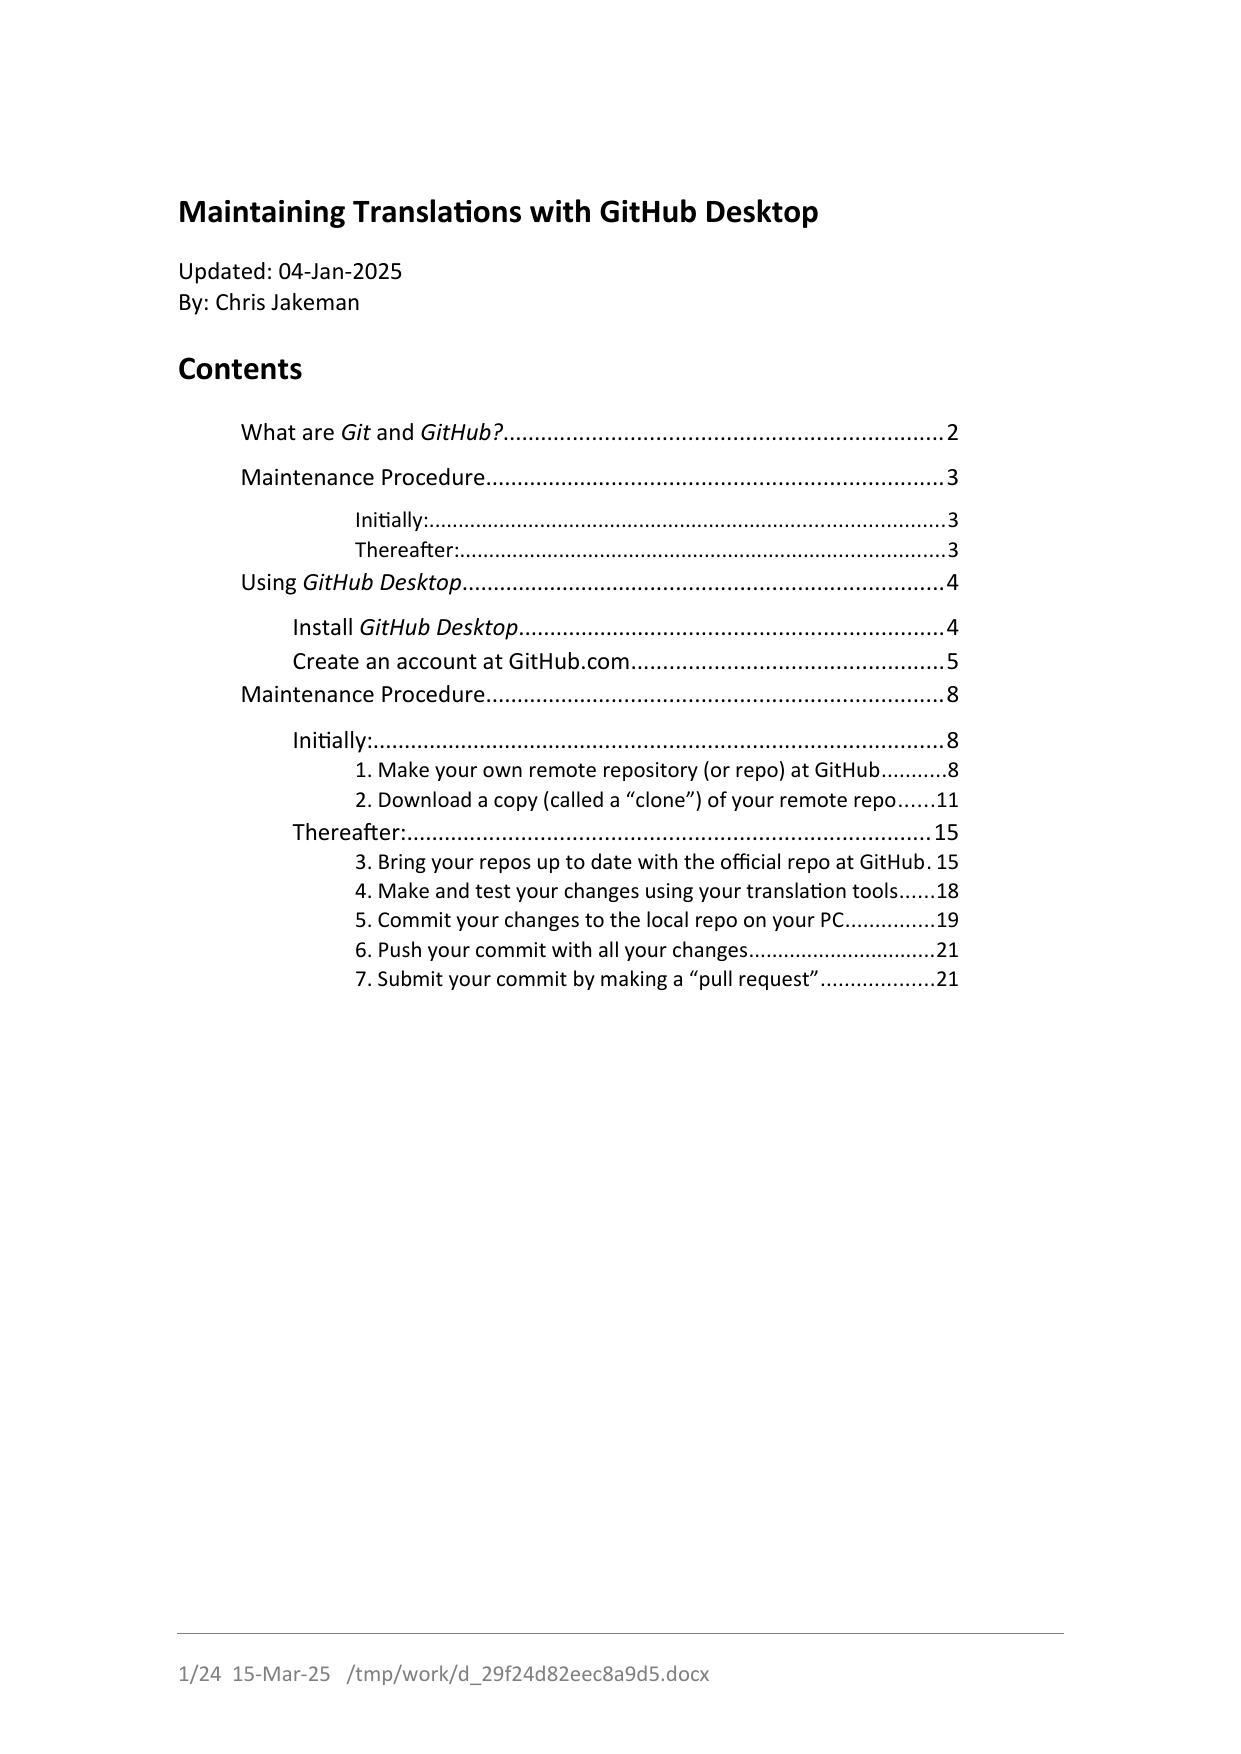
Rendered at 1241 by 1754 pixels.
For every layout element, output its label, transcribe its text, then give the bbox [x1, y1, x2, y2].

text 1. Make your own remote repository (or repo) at GitHub 8 [228, 754, 1063, 784]
text Thereafter: 15 [203, 813, 1063, 846]
text Using GitHub Desktop 4 [178, 563, 1063, 596]
text What are Git and GitHub? 2 [178, 413, 1063, 446]
text Contents [178, 347, 1063, 388]
text Updated: 04-Jan-2025 [178, 256, 1063, 286]
text Maintaining Translations with GitHub Desktop [178, 190, 1063, 231]
text Initially: 3 [228, 504, 1063, 534]
text Install GitHub Desktop 4 [203, 609, 1063, 642]
text 3. Bring your repos up to date with the official repo at GitHub 15 [228, 846, 1063, 875]
text Maintenance Procedure 3 [178, 459, 1063, 492]
text 2. Download a copy (called a “clone”) of your remote repo 11 [228, 784, 1063, 813]
text Create an account at GitHub.com 5 [203, 642, 1063, 675]
text By: Chris Jakeman [178, 286, 1063, 317]
text Thereafter: 3 [228, 534, 1063, 563]
text Maintenance Procedure 8 [178, 675, 1063, 709]
text 4. Make and test your changes using your translation tools 18 [228, 875, 1063, 904]
text Initially: 8 [203, 721, 1063, 754]
text 7. Submit your commit by making a “pull request” 21 [228, 963, 1063, 992]
text 5. Commit your changes to the local repo on your PC 19 [228, 904, 1063, 934]
text 6. Push your commit with all your changes 21 [228, 934, 1063, 963]
